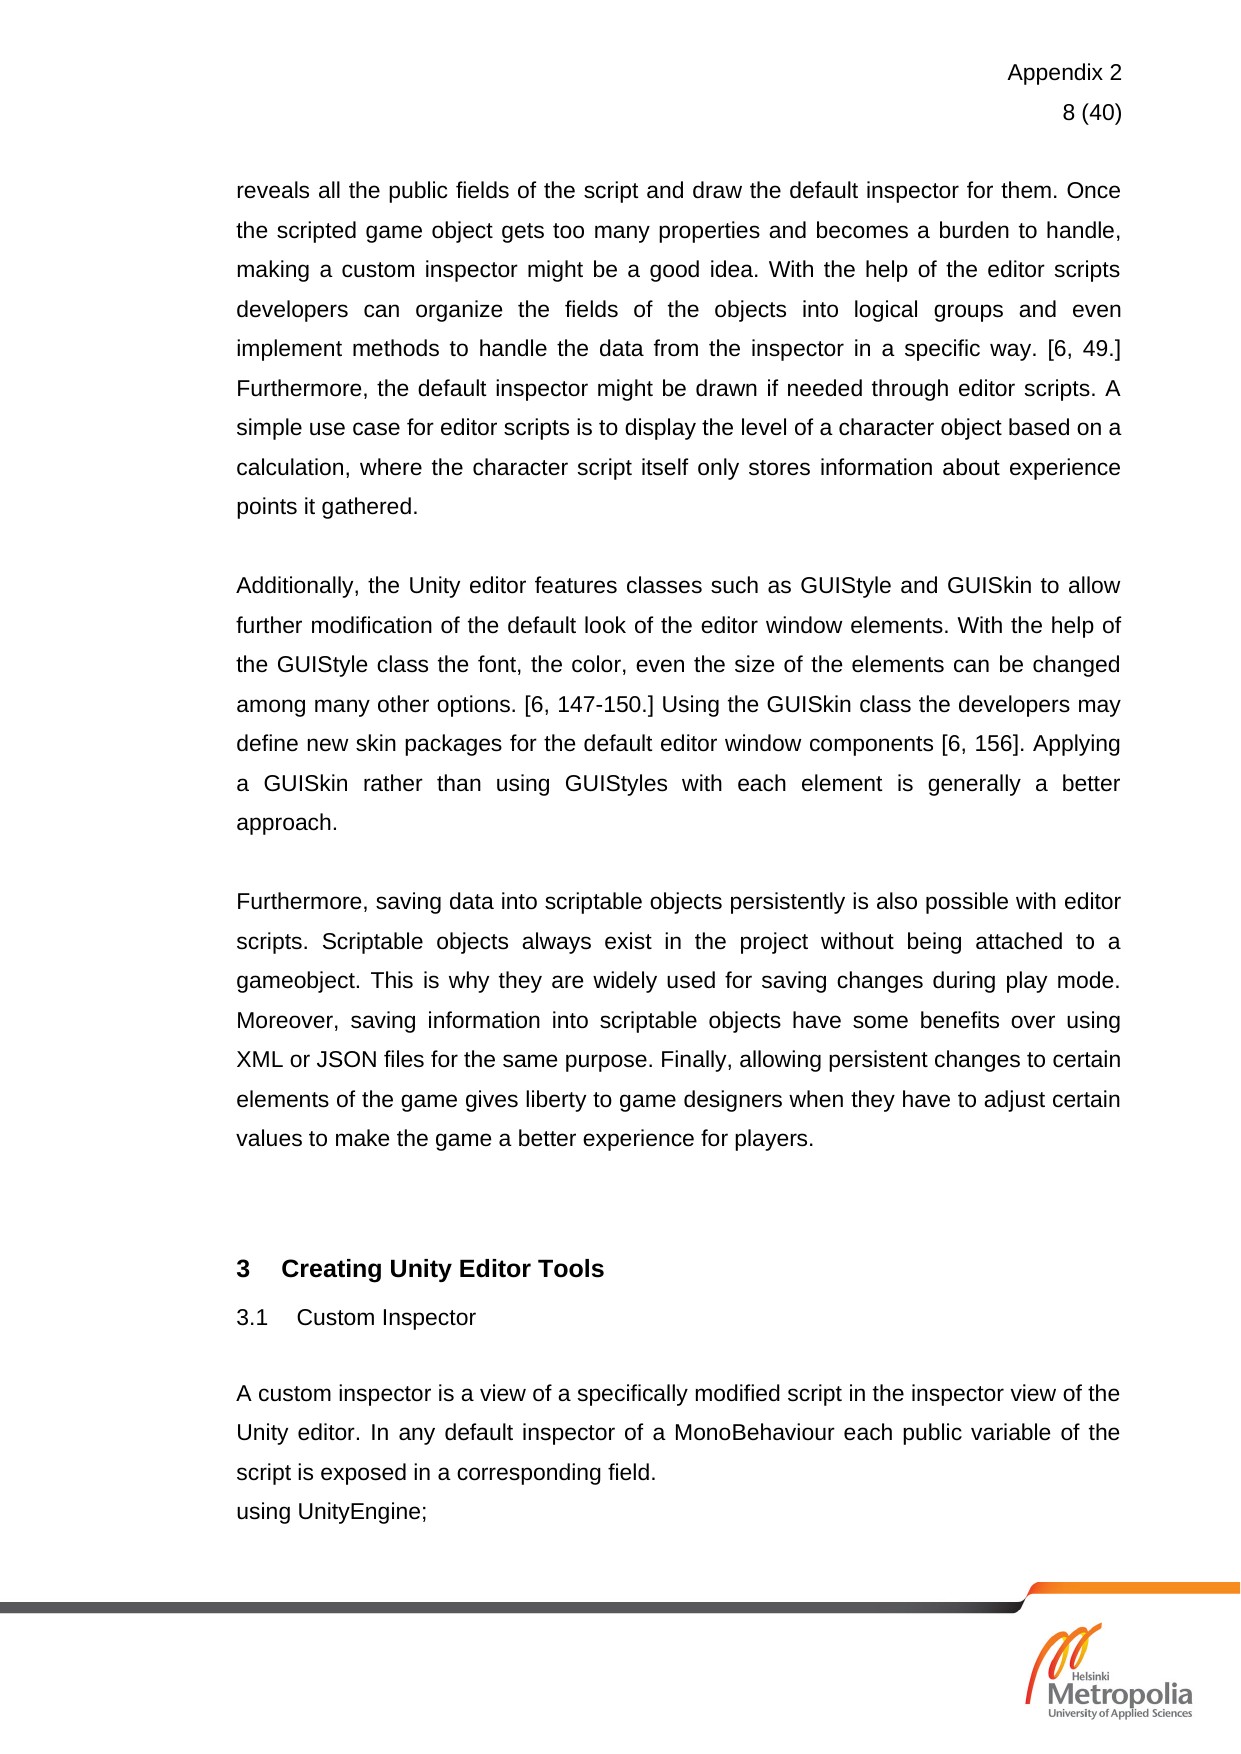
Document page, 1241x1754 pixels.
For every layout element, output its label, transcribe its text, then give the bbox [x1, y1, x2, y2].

text using UnityEngine; [236, 1498, 1122, 1524]
text Furthermore, saving data into scriptable objects persistently is also possible with editor scripts. Scriptable objects always exist in the project without being attached to a gameobject. This is why they are widely used for saving changes during play mode. Moreover, saving information into scriptable objects have some benefits over using XML or JSON files for the same purpose. Finally, allowing persistent changes to certain elements of the game gives liberty to game designers when they have to adjust certain values to make the game a better experience for players. [236, 888, 1122, 1151]
subtitle Creating Unity Editor Tools [236, 1254, 1122, 1283]
text Additionally, the Unity editor features classes such as GUIStyle and GUISkin to allow further modification of the default look of the editor window elements. With the help of the GUIStyle class the font, the color, even the size of the elements can be changed among many other options. [6, 147-150.] Using the GUISkin class the developers may define new skin packages for the default editor window components [6, 156]. Applying a GUISkin rather than using GUIStyles with each element is generally a better approach. [236, 572, 1122, 836]
text A custom inspector is a view of a specifically modified script in the inspector view of the Unity editor. In any default inspector of a MonoBehaviour each public variable of the script is exposed in a corresponding field. [236, 1380, 1122, 1485]
subtitle Custom Inspector [236, 1303, 1122, 1330]
picture [0, 1582, 1241, 1720]
